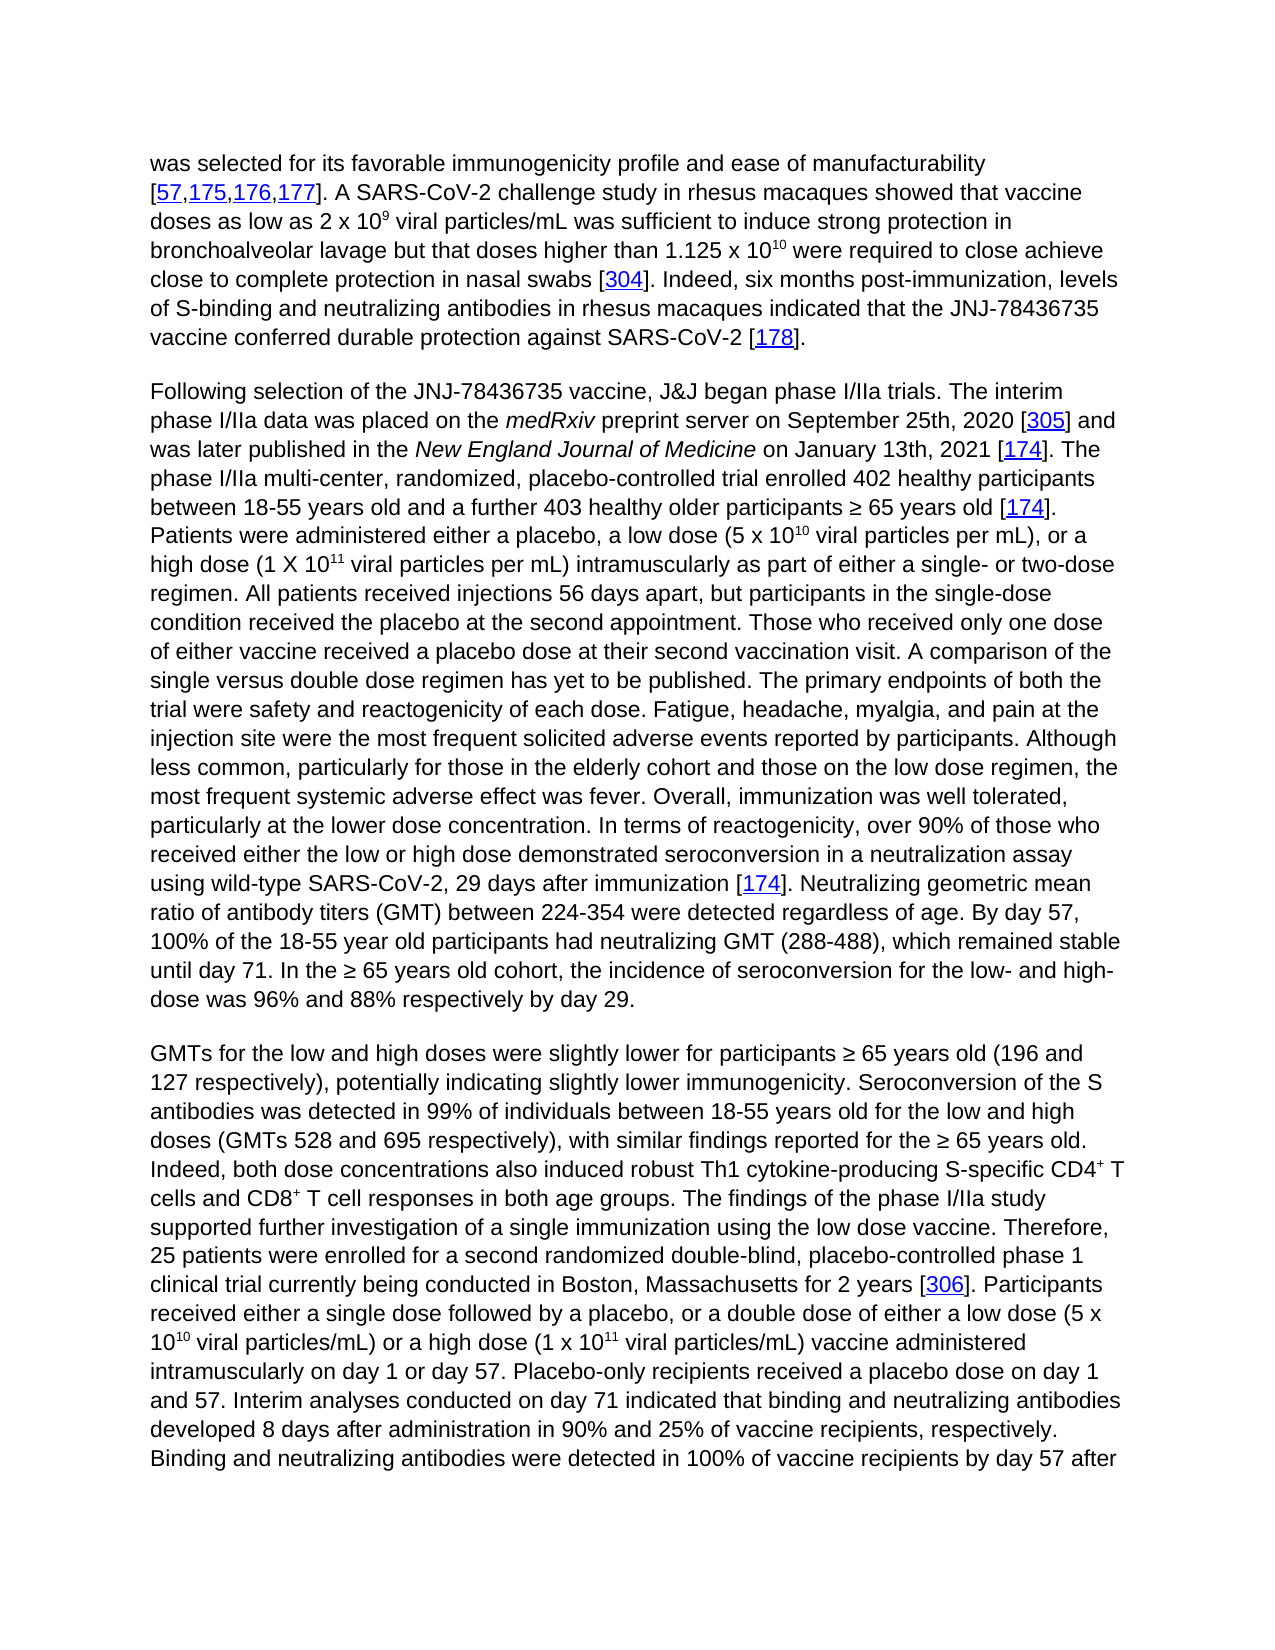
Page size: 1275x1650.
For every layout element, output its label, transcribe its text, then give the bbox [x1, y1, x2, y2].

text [150, 1040, 1125, 1472]
text Following selection of the JNJ-78436735 vaccine, J&J began phase I/IIa trials. The interim phase I/IIa data was placed on the medRxiv preprint server on September 25th, 2020 [305] and was later published in the New England Journal of Medicine on January 13th, 2021 [174]. The phase I/IIa multi-center, randomized, placebo-controlled trial enrolled 402 healthy participants between 18-55 years old and a further 403 healthy older participants ≥ 65 years old [174]. Patients were administered either a placebo, a low dose (5 x 1010 viral particles per mL), or a high dose (1 X 1011 viral particles per mL) intramuscularly as part of either a single- or two-dose regimen. All patients received injections 56 days apart, but participants in the single-dose condition received the placebo at the second appointment. Those who received only one dose of either vaccine received a placebo dose at their second vaccination visit. A comparison of the single versus double dose regimen has yet to be published. The primary endpoints of both the trial were safety and reactogenicity of each dose. Fatigue, headache, myalgia, and pain at the injection site were the most frequent solicited adverse events reported by participants. Although less common, particularly for those in the elderly cohort and those on the low dose regimen, the most frequent systemic adverse effect was fever. Overall, immunization was well tolerated, particularly at the lower dose concentration. In terms of reactogenicity, over 90% of those who received either the low or high dose demonstrated seroconversion in a neutralization assay using wild-type SARS-CoV-2, 29 days after immunization [174]. Neutralizing geometric mean ratio of antibody titers (GMT) between 224-354 were detected regardless of age. By day 57, 100% of the 18-55 year old participants had neutralizing GMT (288-488), which remained stable until day 71. In the ≥ 65 years old cohort, the incidence of seroconversion for the low- and high-dose was 96% and 88% respectively by day 29. [150, 378, 1125, 1012]
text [150, 150, 1125, 350]
